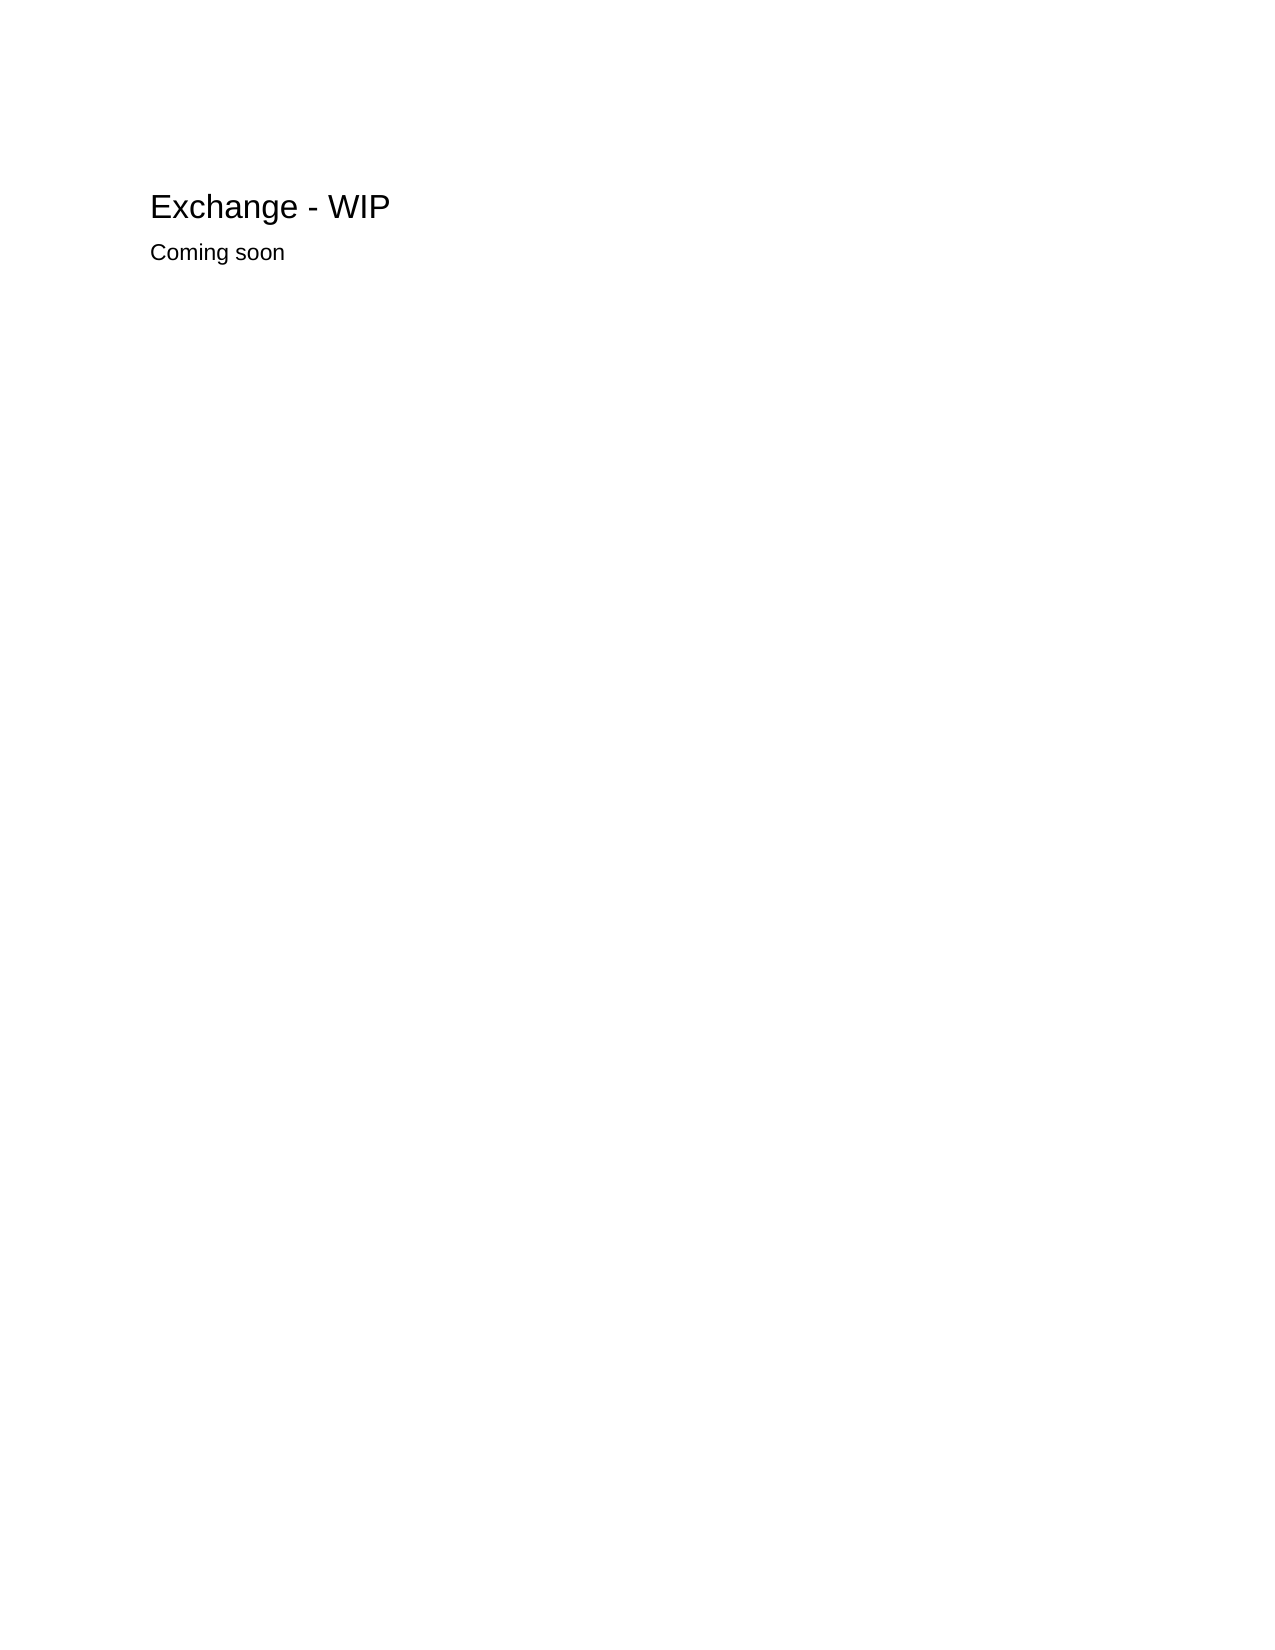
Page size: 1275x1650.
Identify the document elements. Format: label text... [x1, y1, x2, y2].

text Coming soon [150, 238, 1125, 265]
subtitle Exchange - WIP [150, 187, 1125, 226]
